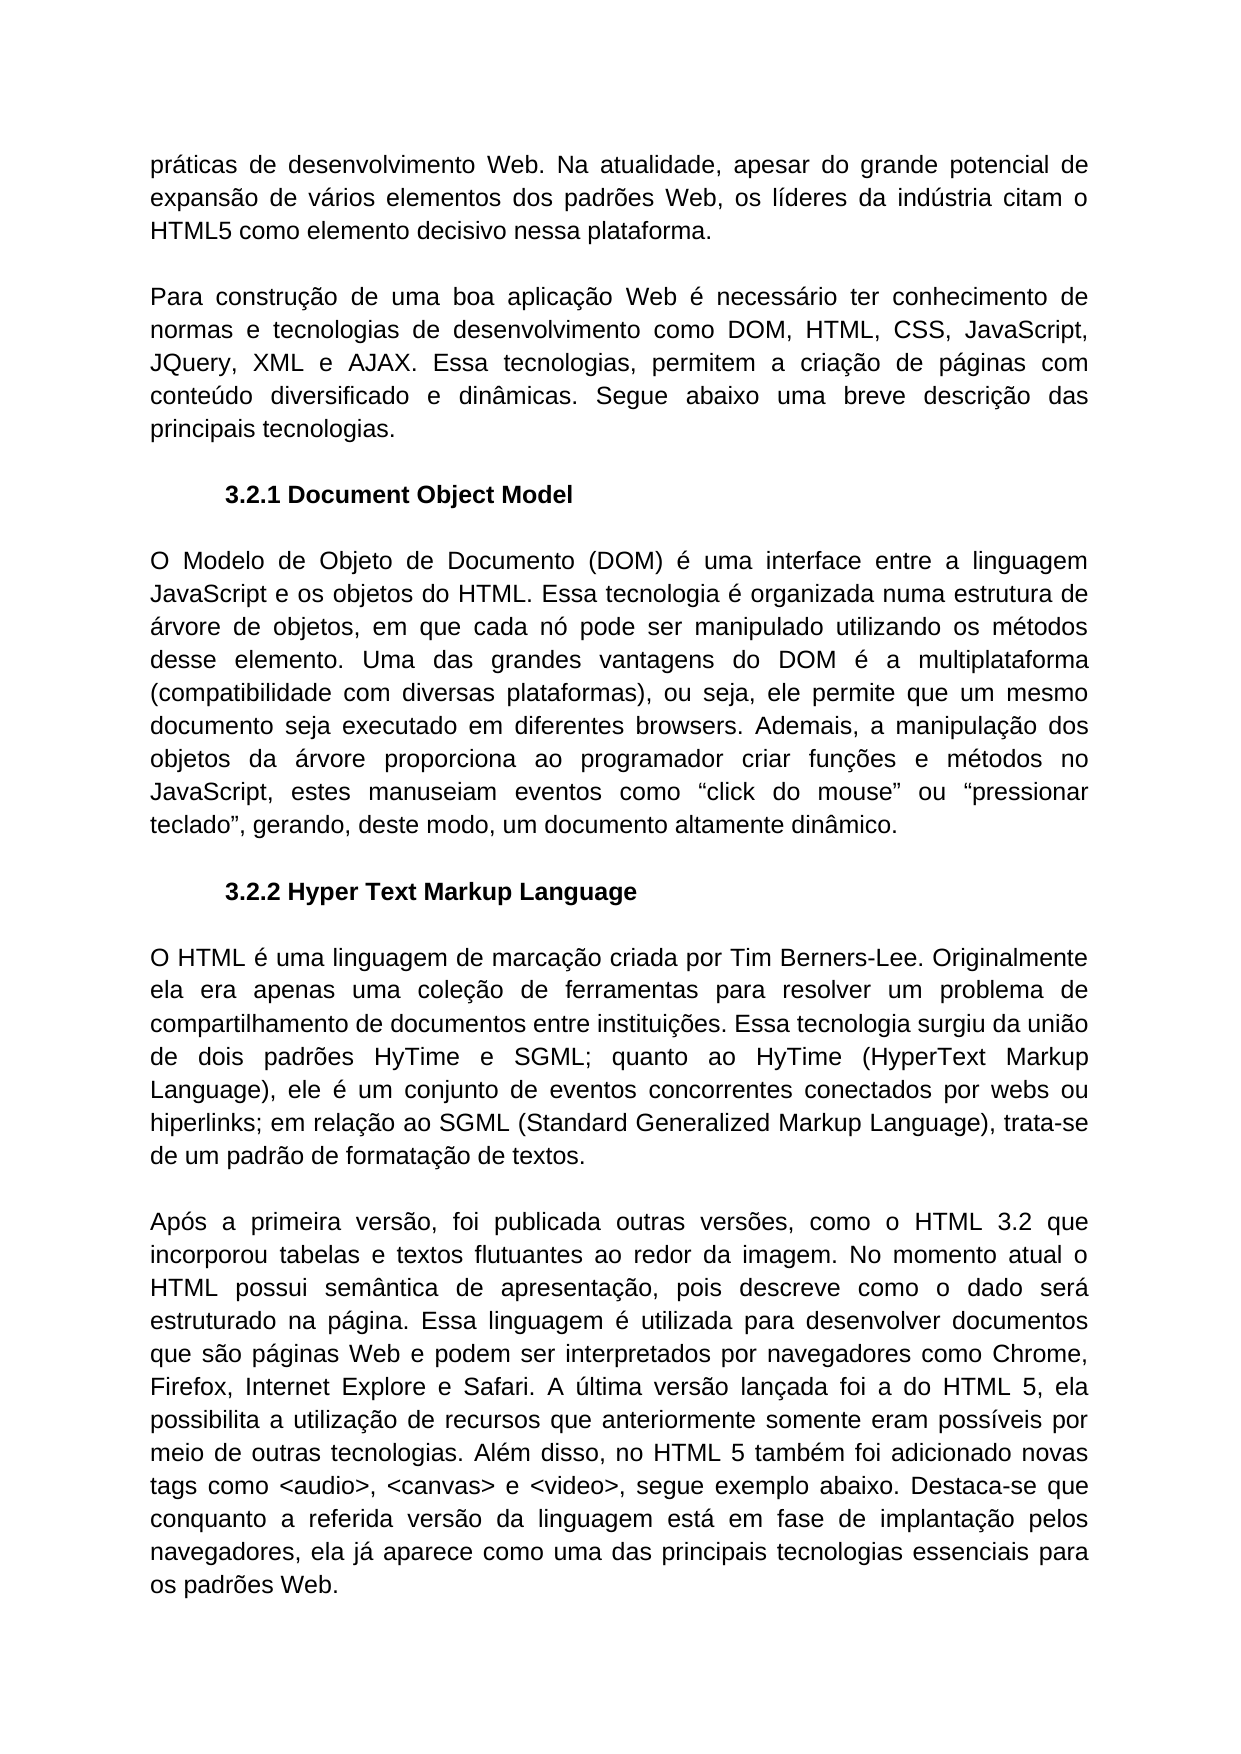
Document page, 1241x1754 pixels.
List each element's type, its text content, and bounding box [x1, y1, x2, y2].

text 3.2.1 Document Object Model [150, 480, 1090, 509]
text Para construção de uma boa aplicação Web é necessário ter conhecimento de normas e tecnologias de desenvolvimento como DOM, HTML, CSS, JavaScript, JQuery, XML e AJAX. Essa tecnologias, permitem a criação de páginas com conteúdo diversificado e dinâmicas. Segue abaixo uma breve descrição das principais tecnologias. [150, 282, 1090, 443]
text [150, 150, 1090, 245]
text O Modelo de Objeto de Documento (DOM) é uma interface entre a linguagem JavaScript e os objetos do HTML. Essa tecnologia é organizada numa estrutura de árvore de objetos, em que cada nó pode ser manipulado utilizando os métodos desse elemento. Uma das grandes vantagens do DOM é a multiplataforma (compatibilidade com diversas plataformas), ou seja, ele permite que um mesmo documento seja executado em diferentes browsers. Ademais, a manipulação dos objetos da árvore proporciona ao programador criar funções e métodos no JavaScript, estes manuseiam eventos como “click do mouse” ou “pressionar teclado”, gerando, deste modo, um documento altamente dinâmico. [150, 546, 1090, 839]
text 3.2.2 Hyper Text Markup Language [150, 876, 1090, 905]
text Após a primeira versão, foi publicada outras versões, como o HTML 3.2 que incorporou tabelas e textos flutuantes ao redor da imagem. No momento atual o HTML possui semântica de apresentação, pois descreve como o dado será estruturado na página. Essa linguagem é utilizada para desenvolver documentos que são páginas Web e podem ser interpretados por navegadores como Chrome, Firefox, Internet Explore e Safari. A última versão lançada foi a do HTML 5, ela possibilita a utilização de recursos que anteriormente somente eram possíveis por meio de outras tecnologias. Além disso, no HTML 5 também foi adicionado novas tags como <audio>, <canvas> e <video>, segue exemplo abaixo. Destaca-se que conquanto a referida versão da linguagem está em fase de implantação pelos navegadores, ela já aparece como uma das principais tecnologias essenciais para os padrões Web. [150, 1207, 1090, 1599]
text O HTML é uma linguagem de marcação criada por Tim Berners-Lee. Originalmente ela era apenas uma coleção de ferramentas para resolver um problema de compartilhamento de documentos entre instituições. Essa tecnologia surgiu da união de dois padrões HyTime e SGML; quanto ao HyTime (HyperText Markup Language), ele é um conjunto de eventos concorrentes conectados por webs ou hiperlinks; em relação ao SGML (Standard Generalized Markup Language), trata-se de um padrão de formatação de textos. [150, 942, 1090, 1169]
